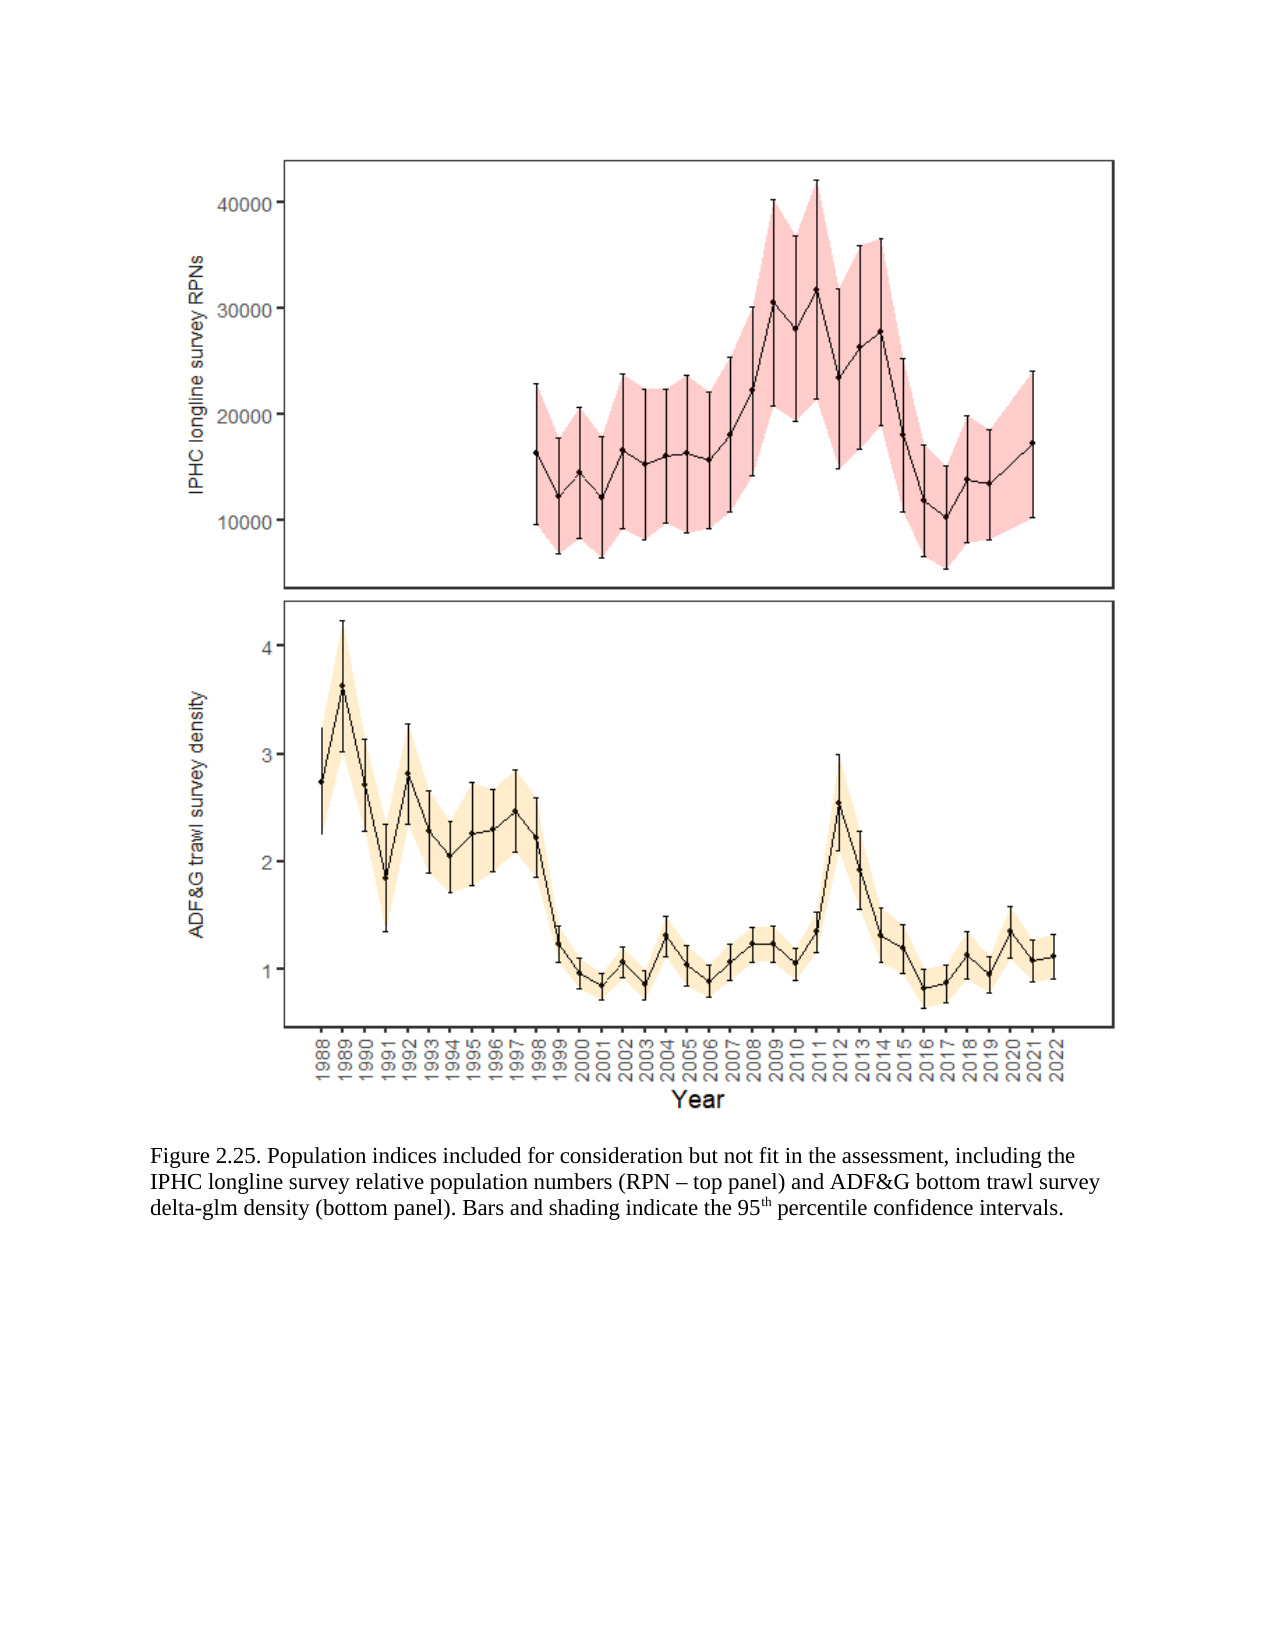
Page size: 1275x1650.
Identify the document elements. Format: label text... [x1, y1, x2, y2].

picture [150, 150, 1125, 1125]
text Figure 2.25. Population indices included for consideration but not fit in the assessment, including the IPHC longline survey relative population numbers (RPN – top panel) and ADF&G bottom trawl survey delta-glm density (bottom panel). Bars and shading indicate the 95th percentile confidence intervals. [150, 1142, 1125, 1221]
